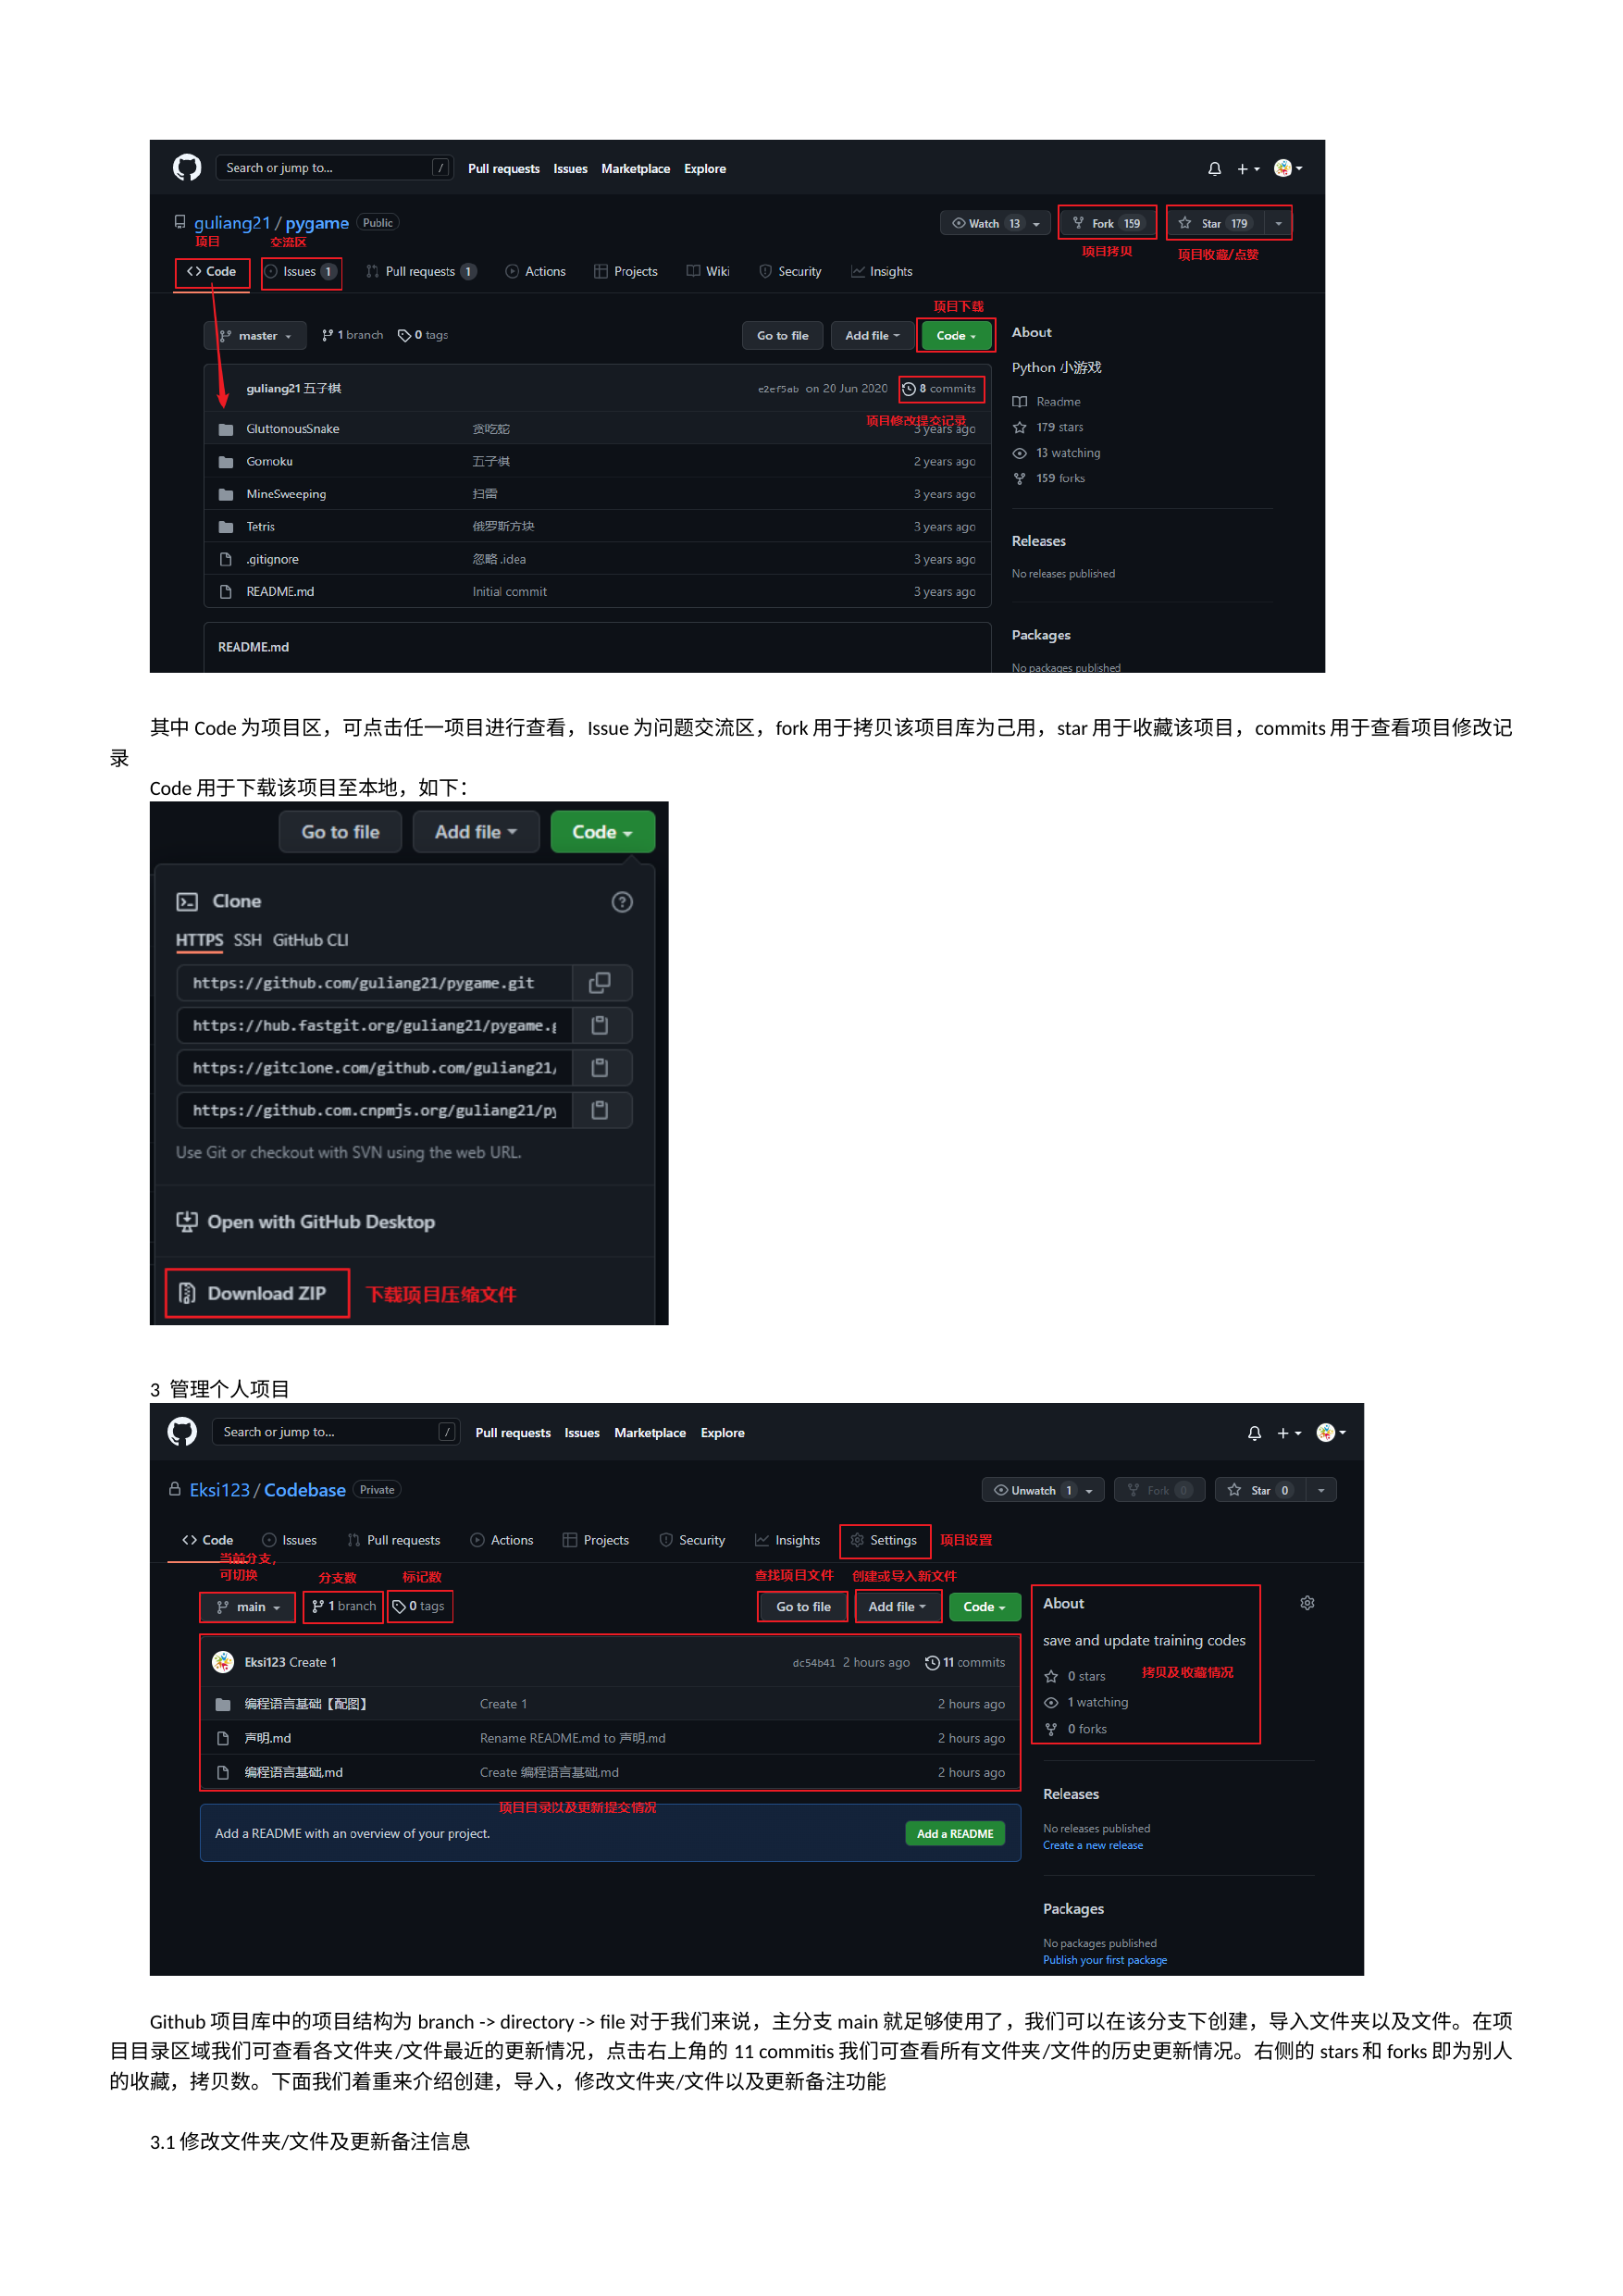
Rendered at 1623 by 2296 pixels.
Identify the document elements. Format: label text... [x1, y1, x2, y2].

text 3 管理个人项目 [109, 1373, 1514, 1403]
picture [149, 801, 669, 1325]
text Github项目库中的项目结构为branch -> directory -> file对于我们来说，主分支main就足够使用了，我们可以在该分支下创建，导入文件夹以及文件。在项目目录区域我们可查看各文件夹/文件最近的更新情况，点击右上角的11 commitis我们可查看所有文件夹/文件的历史更新情况。右侧的stars和forks即为别人的收藏，拷贝数。下面我们着重来介绍创建，导入，修改文件夹/文件以及更新备注功能 [109, 2004, 1514, 2095]
text Code用于下载该项目至本地，如下： [109, 772, 1514, 801]
text 其中Code为项目区，可点击任一项目进行查看，Issue为问题交流区，fork用于拷贝该项目库为己用，star用于收藏该项目，commits用于查看项目修改记录 [109, 712, 1514, 772]
picture [149, 140, 1326, 673]
picture [149, 1403, 1365, 1976]
text 3.1 修改文件夹/文件及更新备注信息 [109, 2125, 1514, 2155]
